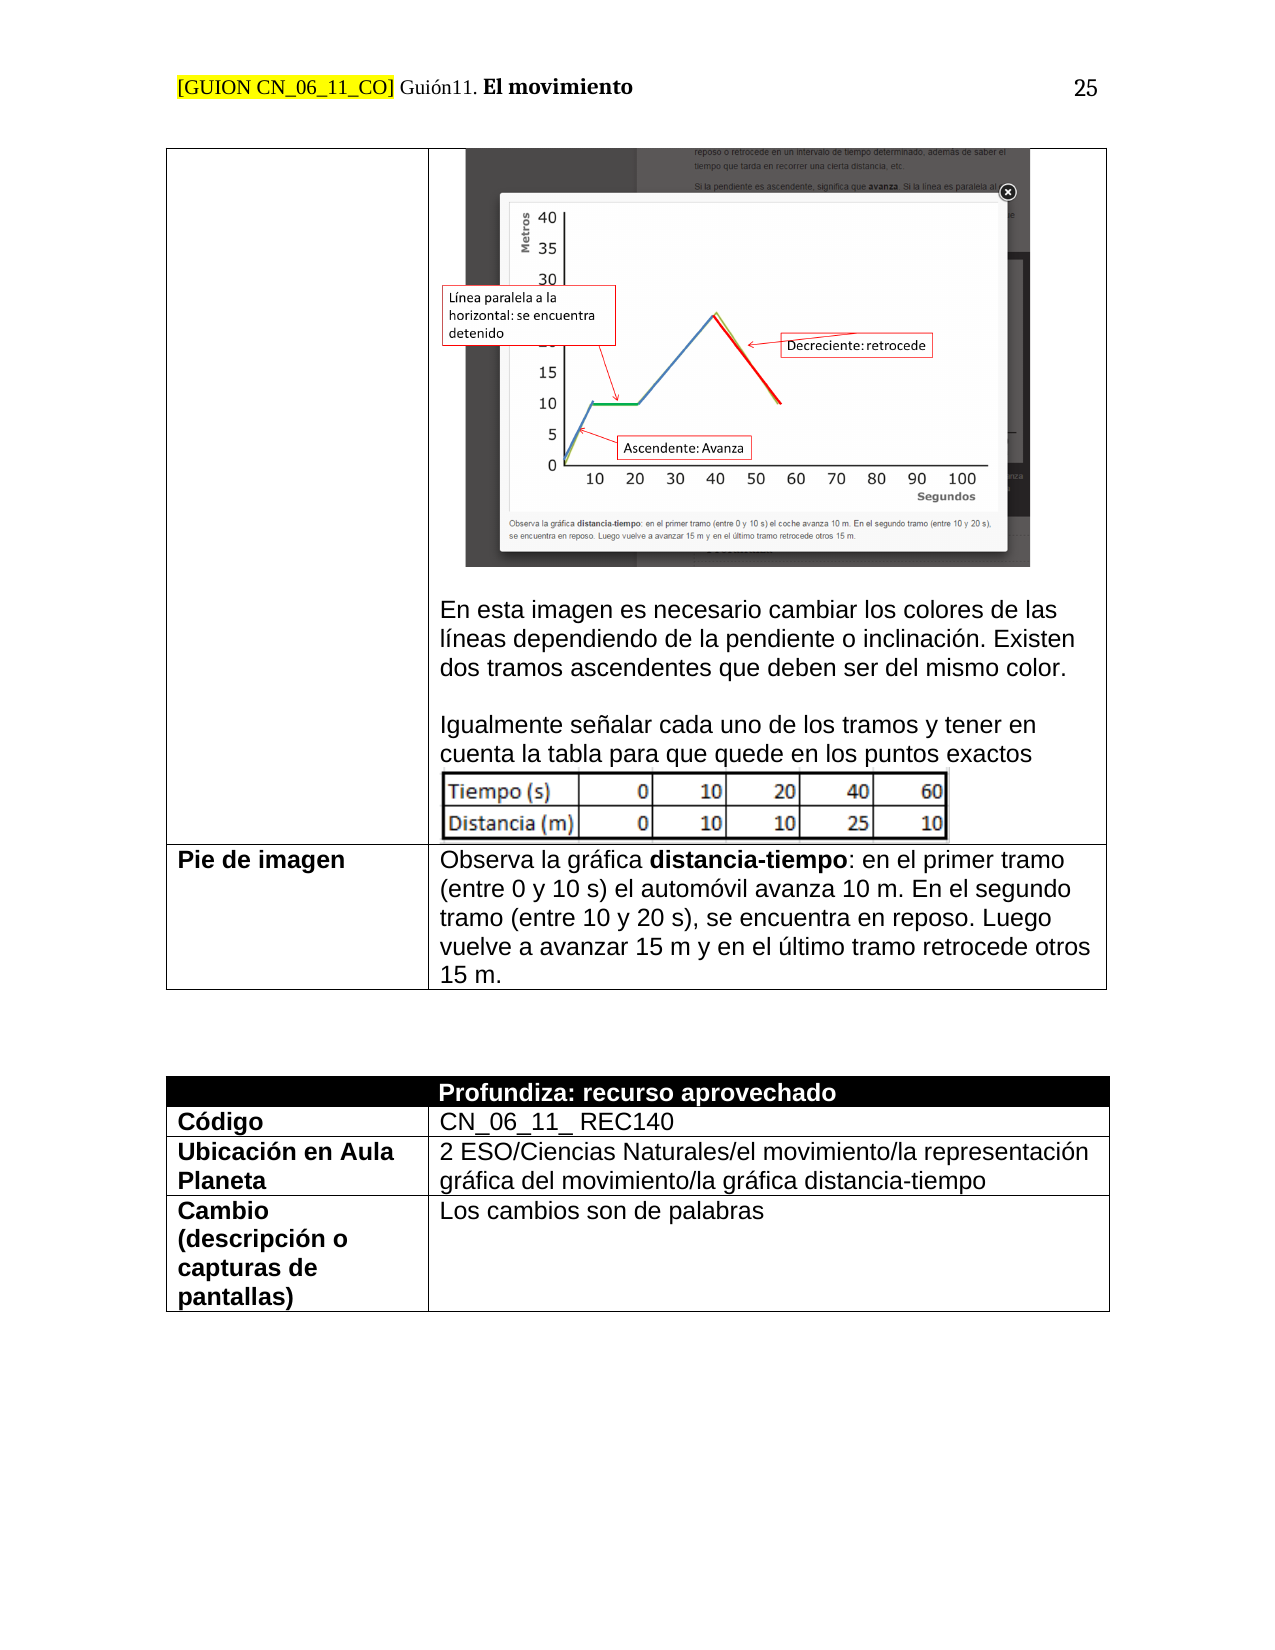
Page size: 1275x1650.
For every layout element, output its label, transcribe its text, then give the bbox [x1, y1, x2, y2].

table_cell Código [167, 1107, 428, 1136]
picture [439, 767, 951, 845]
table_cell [429, 1196, 1109, 1311]
table_cell Pie de imagen [167, 845, 428, 989]
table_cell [429, 149, 1106, 844]
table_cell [167, 1196, 428, 1311]
table_cell CN_06_11_ REC140 [429, 1107, 1109, 1136]
table_cell 2 ESO/Ciencias Naturales/el movimiento/la representación gráfica del movimiento/la gráfica distancia-tiempo [429, 1137, 1109, 1194]
table_cell Observa la gráfica distancia-tiempo: en el primer tramo (entre 0 y 10 s) el automóvil avanza 10 m. En el segundo tramo (entre 10 y 20 s), se encuentra en reposo. Luego vuelve a avanzar 15 m y en el último tramo retrocede otros 15 m. [429, 845, 1106, 989]
table_header Profundiza: recurso aprovechado [167, 1078, 1109, 1106]
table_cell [167, 149, 428, 844]
table_cell Ubicación en Aula Planeta [167, 1137, 428, 1194]
picture [439, 148, 1030, 567]
